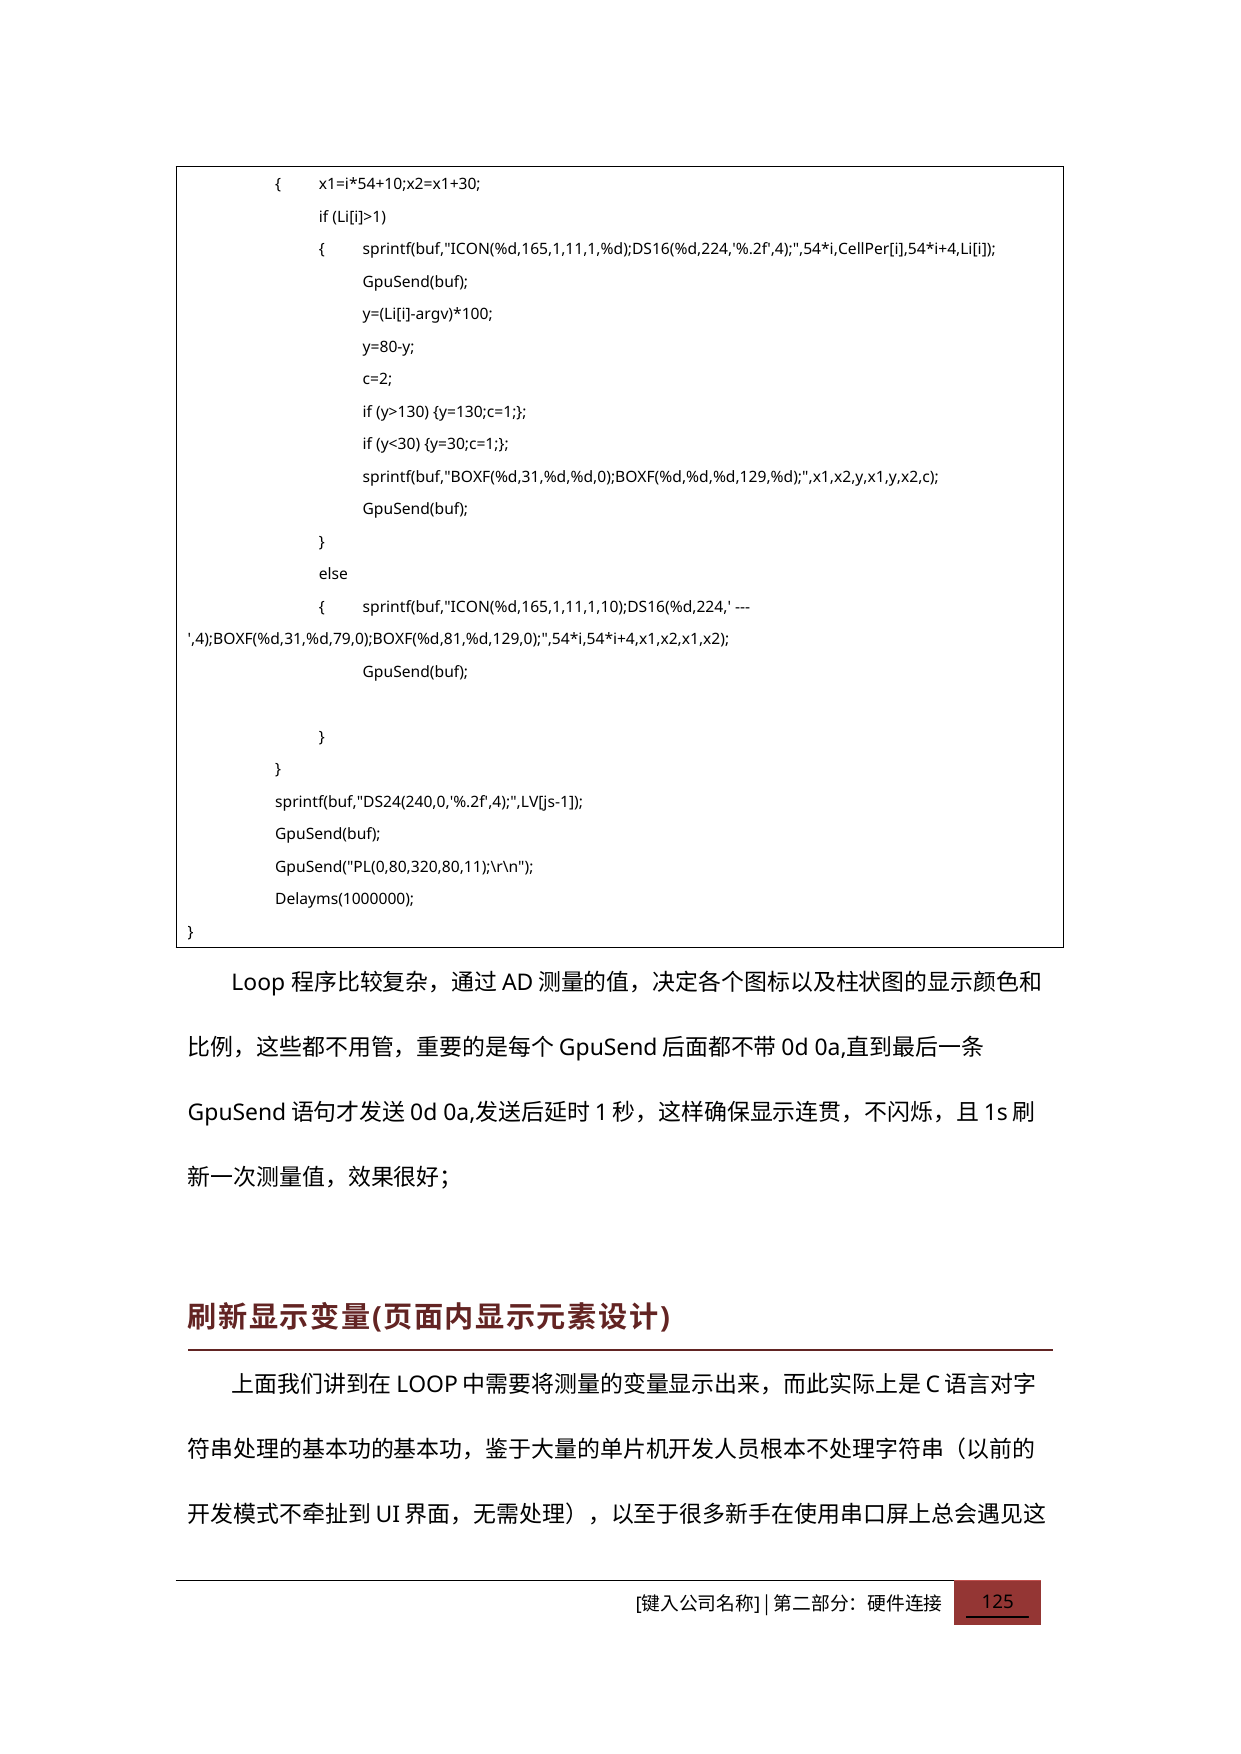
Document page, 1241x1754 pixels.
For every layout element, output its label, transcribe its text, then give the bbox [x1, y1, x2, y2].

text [187, 1351, 1053, 1546]
text Loop 程序比较复杂，通过AD测量的值，决定各个图标以及柱状图的显示颜色和比例，这些都不用管，重要的是每个GpuSend后面都不带0d 0a,直到最后一条GpuSend语句才发送0d 0a,发送后延时1秒，这样确保显示连贯，不闪烁，且1s刷新一次测量值，效果很好； [187, 948, 1053, 1208]
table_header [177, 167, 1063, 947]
subtitle 刷新显示变量(页面内显示元素设计) [187, 1282, 1053, 1351]
